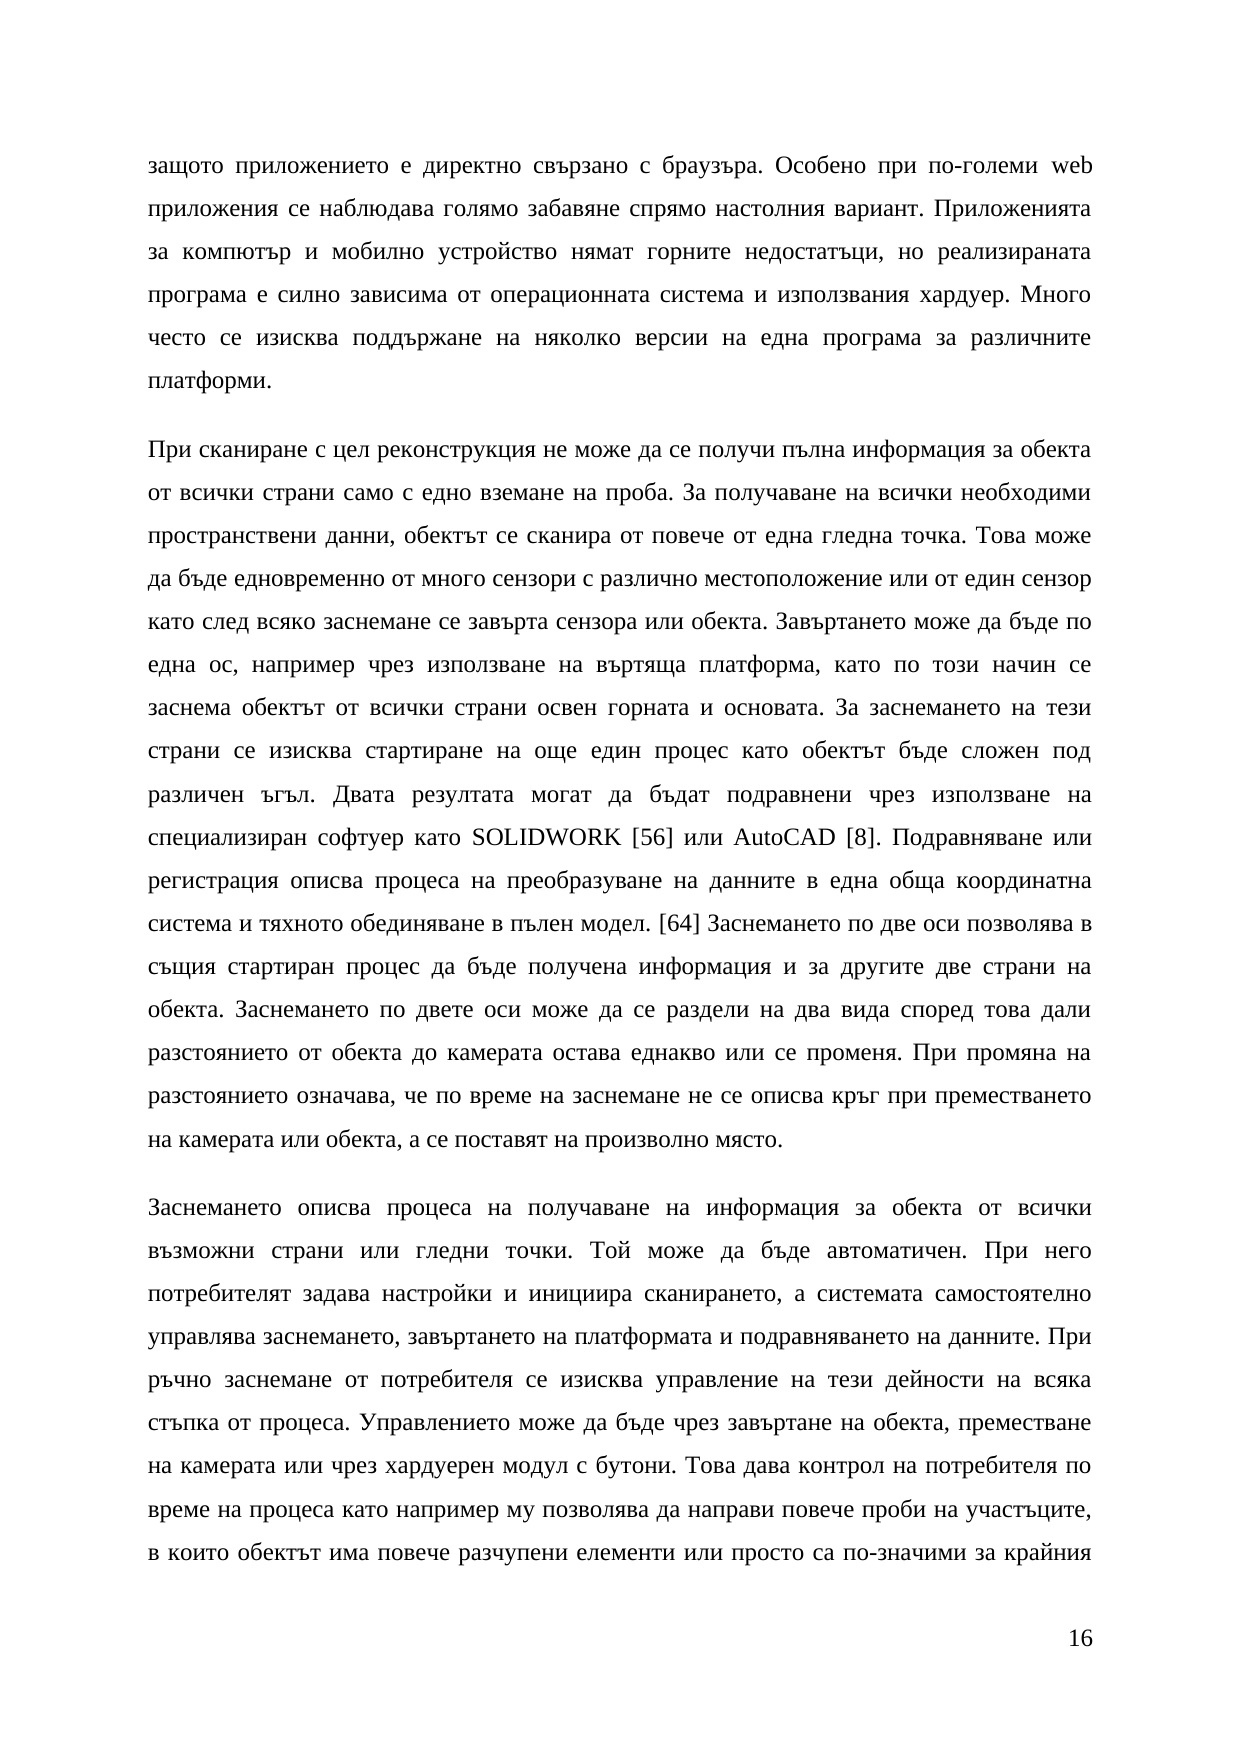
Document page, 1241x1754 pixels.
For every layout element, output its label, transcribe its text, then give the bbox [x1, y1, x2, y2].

text При сканиране с цел реконструкция не може да се получи пълна информация за обекта от всички страни само с едно вземане на проба. За получаване на всички необходими пространствени данни, обектът се сканира от повече от една гледна точка. Това може да бъде едновременно от много сензори с различно местоположение или от един сензор като след всяко заснемане се завърта сензора или обекта. Завъртането може да бъде по една ос, например чрез използване на въртяща платформа, като по този начин се заснема обектът от всички страни освен горната и основата. За заснемането на тези страни се изисква стартиране на още един процес като обектът бъде сложен под различен ъгъл. Двата резултата могат да бъдат подравнени чрез използване на специализиран софтуер като SOLIDWORK [56] или AutoCAD [8]. Подравняване или регистрация описва процеса на преобразуване на данните в една обща координатна система и тяхното обединяване в пълен модел. [64] Заснемането по две оси позволява в същия стартиран процес да бъде получена информация и за другите две страни на обекта. Заснемането по двете оси може да се раздели на два вида според това дали разстоянието от обекта до камерата остава еднакво или се променя. При промяна на разстоянието означава, че по време на заснемане не се описва кръг при преместването на камерата или обекта, а се поставят на произволно място. [148, 434, 1093, 1152]
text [148, 1192, 1093, 1566]
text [148, 150, 1093, 394]
